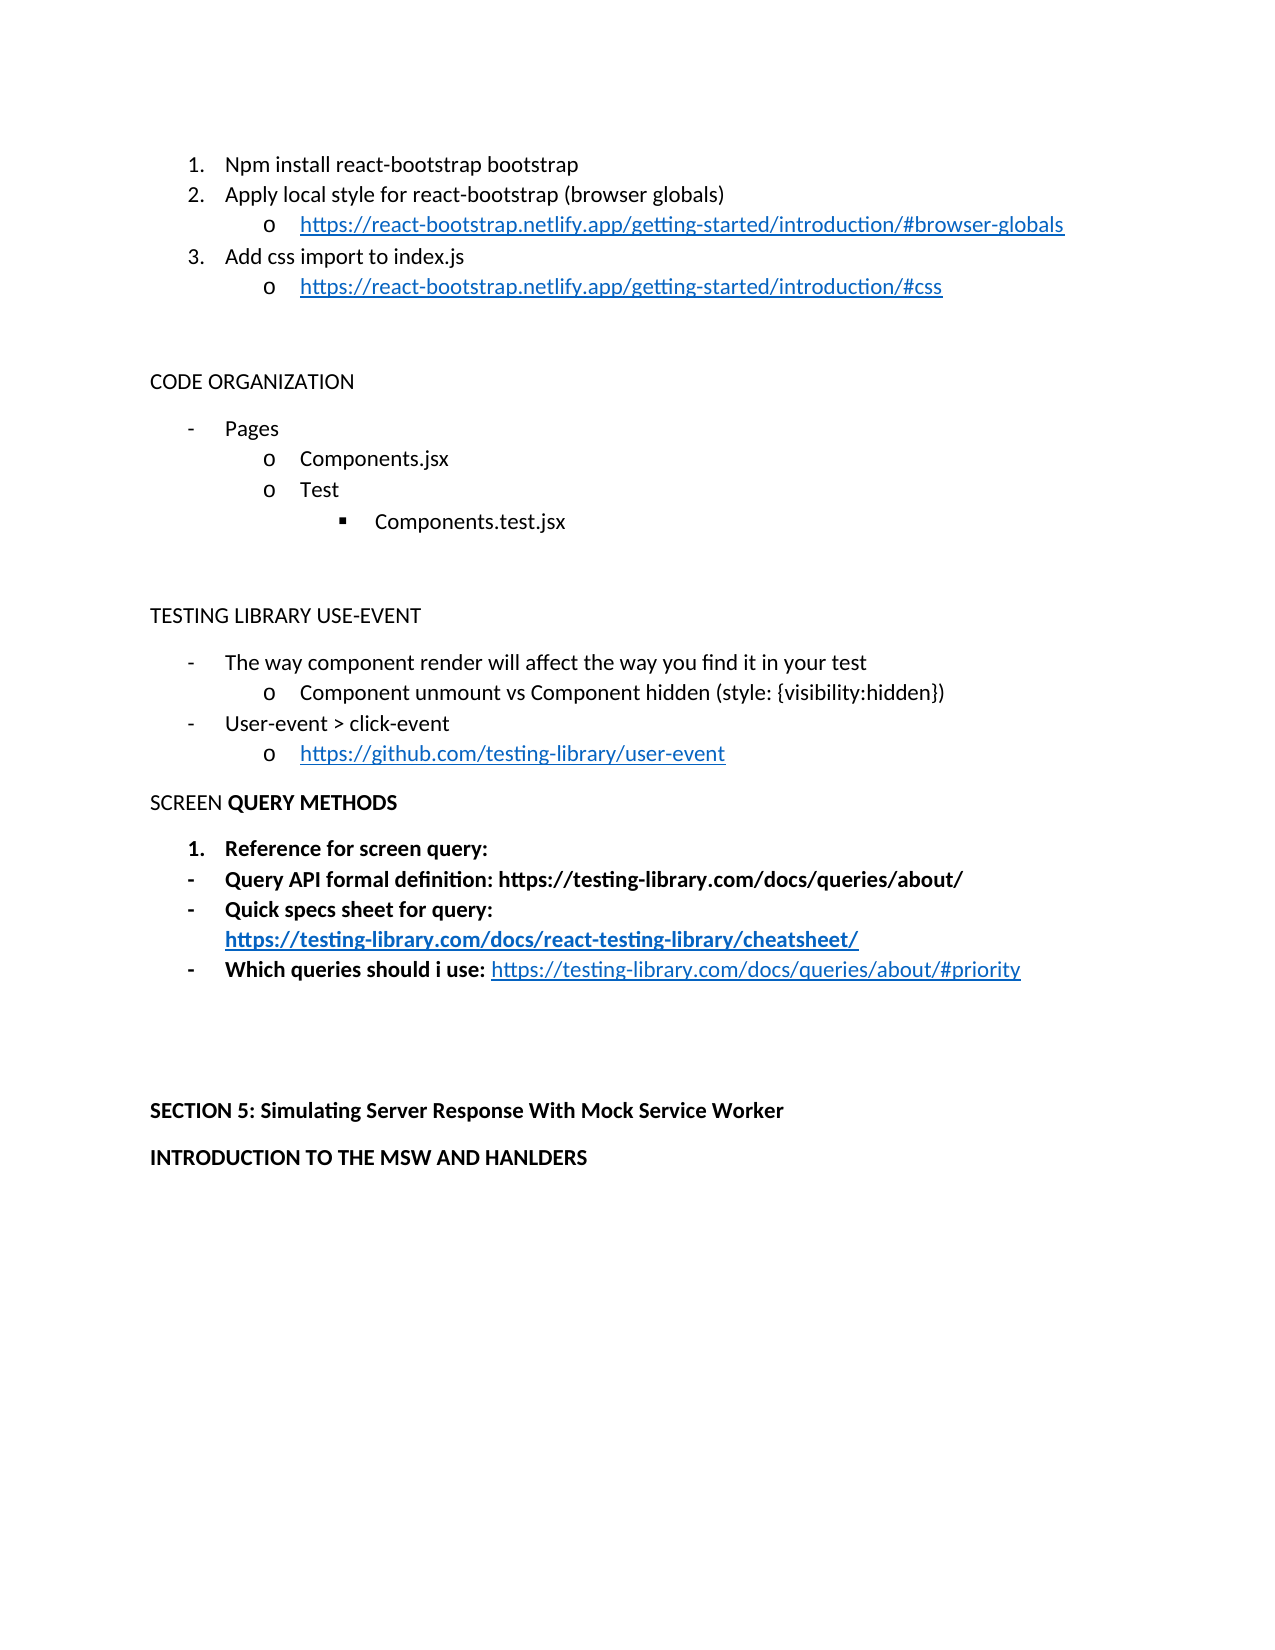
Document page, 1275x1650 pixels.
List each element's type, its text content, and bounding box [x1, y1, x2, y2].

list Apply local style for react-bootstrap (browser globals) [187, 180, 1125, 208]
list Query API formal definition: https://testing-library.com/docs/queries/about/ [187, 865, 1125, 893]
list https://react-bootstrap.netlify.app/getting-started/introduction/#css [262, 272, 1125, 301]
list Pages [187, 414, 1125, 442]
text INTRODUCTION TO THE MSW AND HANLDERS [150, 1143, 1125, 1171]
list https://github.com/testing-library/user-event [262, 739, 1125, 769]
list Add css import to index.js [187, 242, 1125, 270]
list The way component render will affect the way you find it in your test [187, 648, 1125, 676]
text TESTING LIBRARY USE-EVENT [150, 601, 1125, 629]
list Quick specs sheet for query: https://testing-library.com/docs/react-testing-library/cheatsheet/ [187, 895, 1125, 953]
text CODE ORGANIZATION [150, 367, 1125, 395]
list Npm install react-bootstrap bootstrap [187, 150, 1125, 178]
list Component unmount vs Component hidden (style: {visibility:hidden}) [262, 678, 1125, 707]
text SECTION 5: Simulating Server Response With Mock Service Worker [150, 1096, 1125, 1124]
list Components.test.jsx [337, 507, 1125, 535]
list User-event > click-event [187, 709, 1125, 737]
list Test [262, 476, 1125, 505]
list Components.jsx [262, 444, 1125, 473]
list Which queries should i use: https://testing-library.com/docs/queries/about/#priority [187, 955, 1125, 983]
list https://react-bootstrap.netlify.app/getting-started/introduction/#browser-globals [262, 210, 1125, 239]
list Reference for screen query: [187, 834, 1125, 863]
text SCREEN QUERY METHODS [150, 788, 1125, 816]
